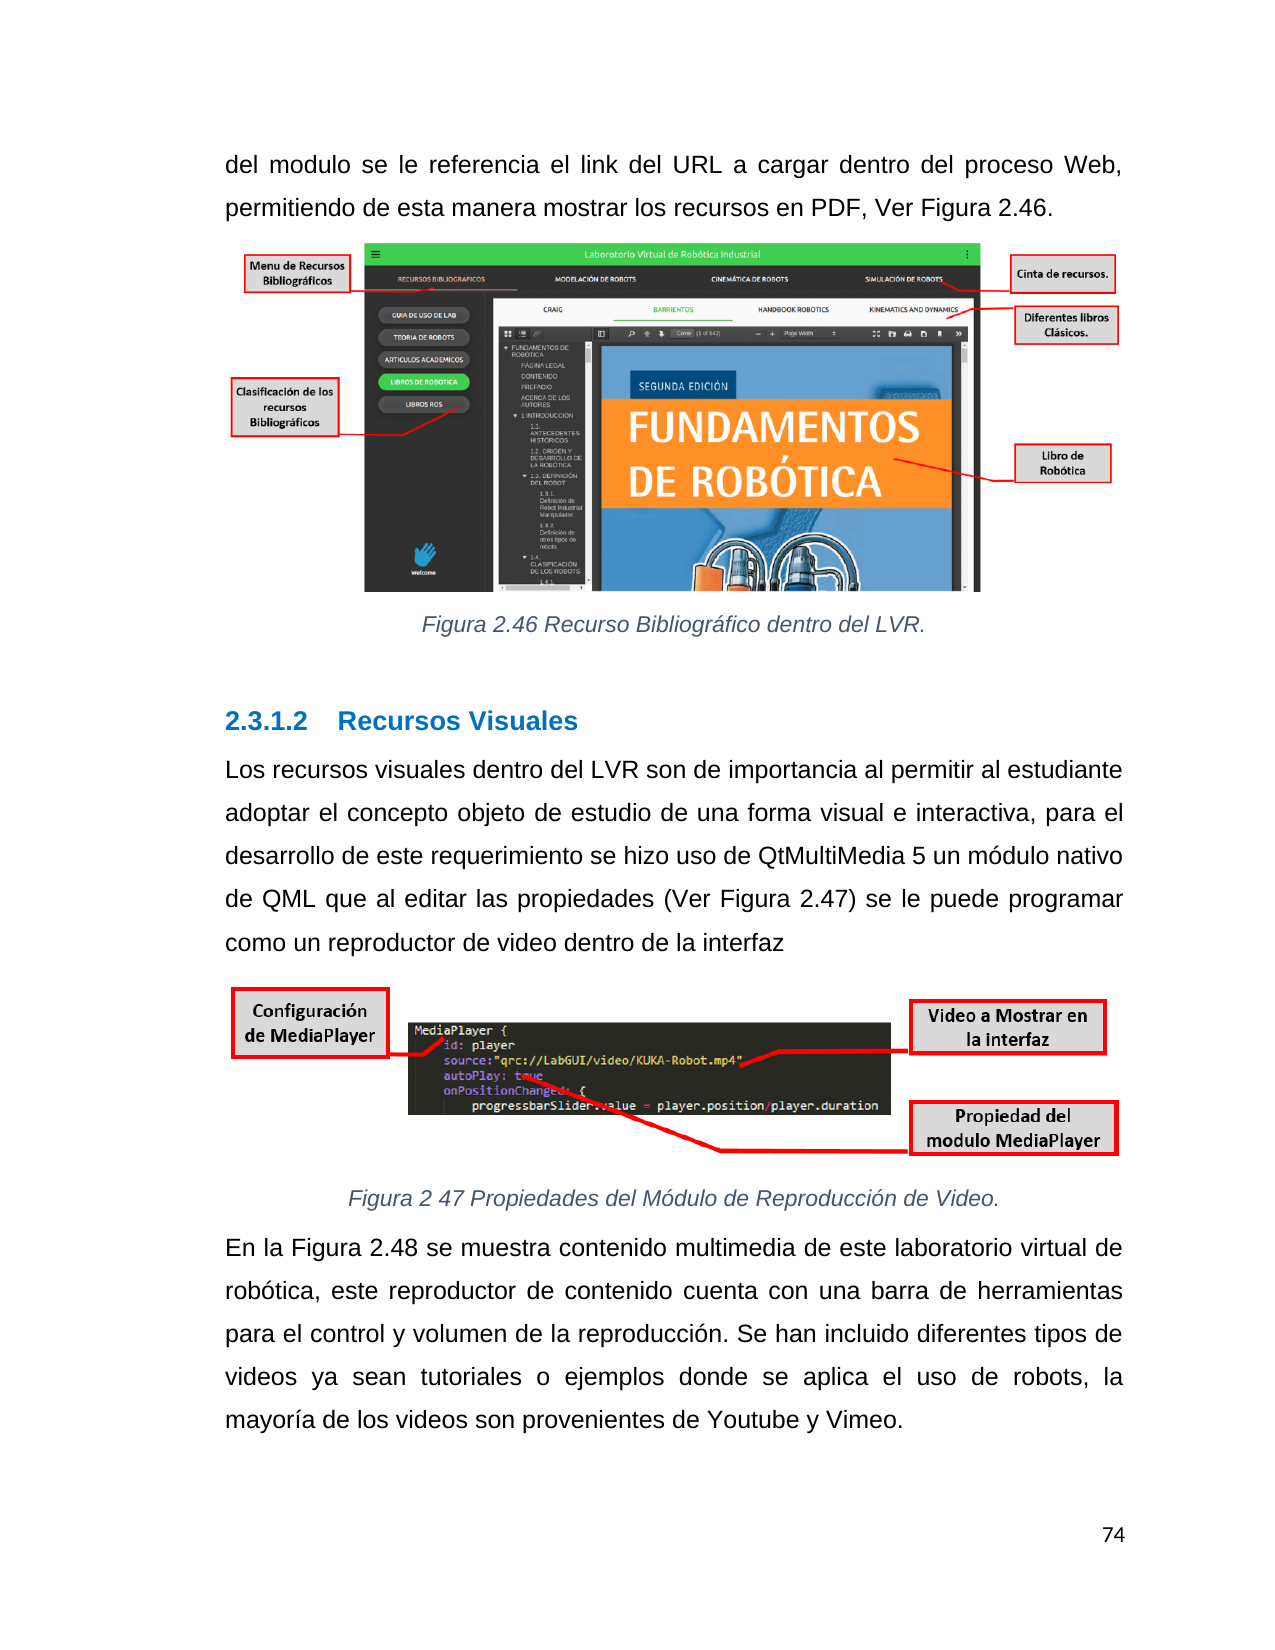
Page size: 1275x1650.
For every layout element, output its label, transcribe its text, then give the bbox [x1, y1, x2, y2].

text Figura 2 47 Propiedades del Módulo de Reproducción de Video. [225, 1185, 1125, 1212]
picture [230, 236, 1120, 592]
text Figura 2.46 Recurso Bibliográfico dentro del LVR. [225, 611, 1125, 637]
text Los recursos visuales dentro del LVR son de importancia al permitir al estudiante adoptar el concepto objeto de estudio de una forma visual e interactiva, para el desarrollo de este requerimiento se hizo uso de QtMultiMedia 5 un módulo nativo de QML que al editar las propiedades (Ver Figura 2.47) se le puede programar como un reproductor de video dentro de la interfaz [225, 755, 1125, 956]
picture [225, 970, 1125, 1167]
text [225, 150, 1125, 222]
text En la Figura 2.48 se muestra contenido multimedia de este laboratorio virtual de robótica, este reproductor de contenido cuenta con una barra de herramientas para el control y volumen de la reproducción. Se han incluido diferentes tipos de videos ya sean tutoriales o ejemplos donde se aplica el uso de robots, la mayoría de los videos son provenientes de Youtube y Vimeo. [225, 1232, 1125, 1434]
list Recursos Visuales [225, 704, 1125, 736]
